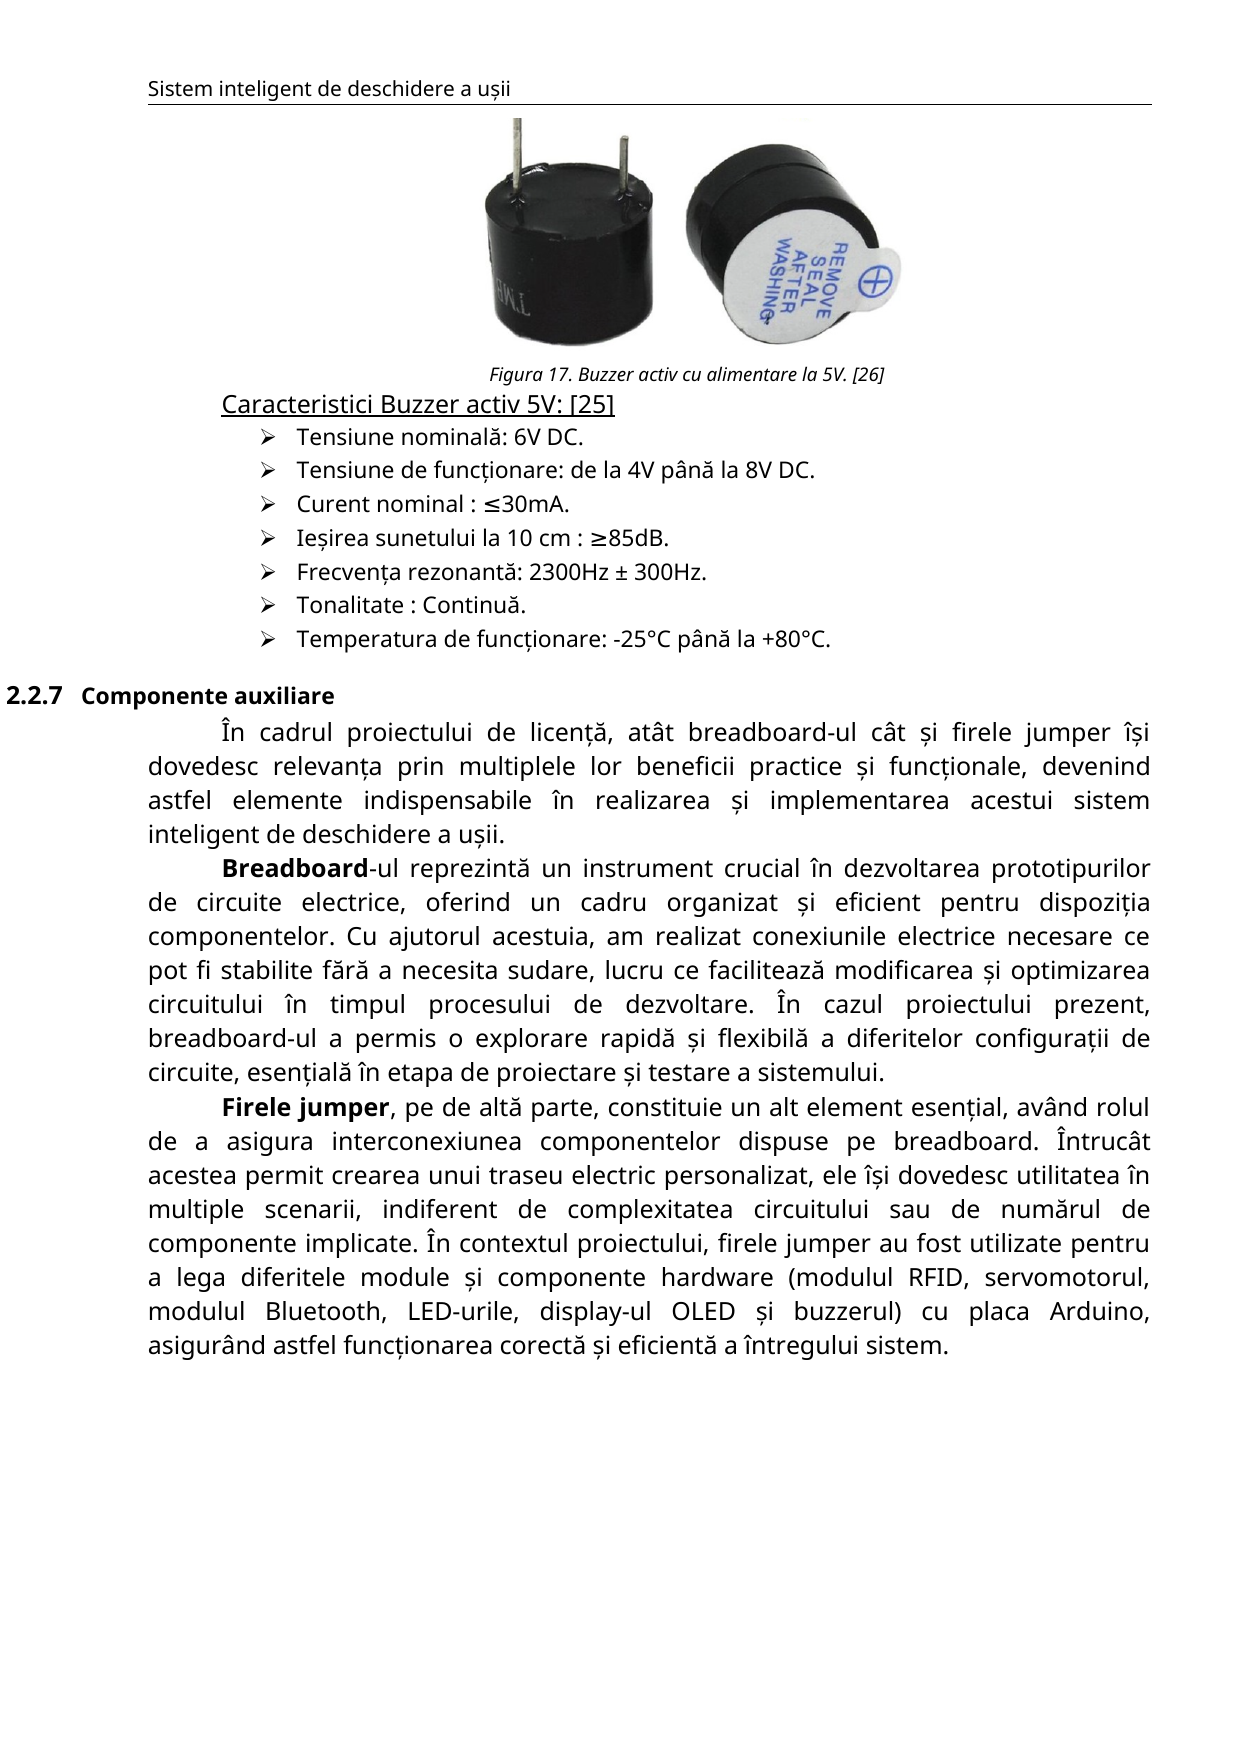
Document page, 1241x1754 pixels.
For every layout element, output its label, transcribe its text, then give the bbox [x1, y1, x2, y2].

picture [435, 118, 939, 361]
text Breadboard-ul reprezintă un instrument crucial în dezvoltarea prototipurilor de circuite electrice, oferind un cadru organizat și eficient pentru dispoziția componentelor. Cu ajutorul acestuia, am realizat conexiunile electrice necesare ce pot fi stabilite fără a necesita sudare, lucru ce facilitează modificarea și optimizarea circuitului în timpul procesului de dezvoltare. În cazul proiectului prezent, breadboard-ul a permis o explorare rapidă și flexibilă a diferitelor configurații de circuite, esențială în etapa de proiectare și testare a sistemului. [148, 851, 1152, 1089]
list Curent nominal : ≤30mA. [259, 488, 1152, 519]
list Tensiune nominală: 6V DC. [259, 421, 1152, 452]
text Figura 17. Buzzer activ cu alimentare la 5V. [26] [148, 361, 1152, 387]
list Temperatura de funcționare: -25°C până la +80°C. [259, 623, 1152, 654]
text Caracteristici Buzzer activ 5V: [25] [148, 387, 1152, 421]
subtitle Componente auxiliare [6, 678, 1152, 712]
list Ieșirea sunetului la 10 cm : ≥85dB. [259, 522, 1152, 553]
list Tonalitate : Continuă. [259, 589, 1152, 621]
list Frecvența rezonantă: 2300Hz ± 300Hz. [259, 556, 1152, 587]
text Firele jumper, pe de altă parte, constituie un alt element esențial, având rolul de a asigura interconexiunea componentelor dispuse pe breadboard. Întrucât acestea permit crearea unui traseu electric personalizat, ele își dovedesc utilitatea în multiple scenarii, indiferent de complexitatea circuitului sau de numărul de componente implicate. În contextul proiectului, firele jumper au fost utilizate pentru a lega diferitele module și componente hardware (modulul RFID, servomotorul, modulul Bluetooth, LED-urile, display-ul OLED și buzzerul) cu placa Arduino, asigurând astfel funcționarea corectă și eficientă a întregului sistem. [148, 1089, 1152, 1362]
text În cadrul proiectului de licență, atât breadboard-ul cât și firele jumper își dovedesc relevanța prin multiplele lor beneficii practice și funcționale, devenind astfel elemente indispensabile în realizarea și implementarea acestui sistem inteligent de deschidere a ușii. [148, 714, 1152, 851]
list Tensiune de funcționare: de la 4V până la 8V DC. [259, 454, 1152, 486]
